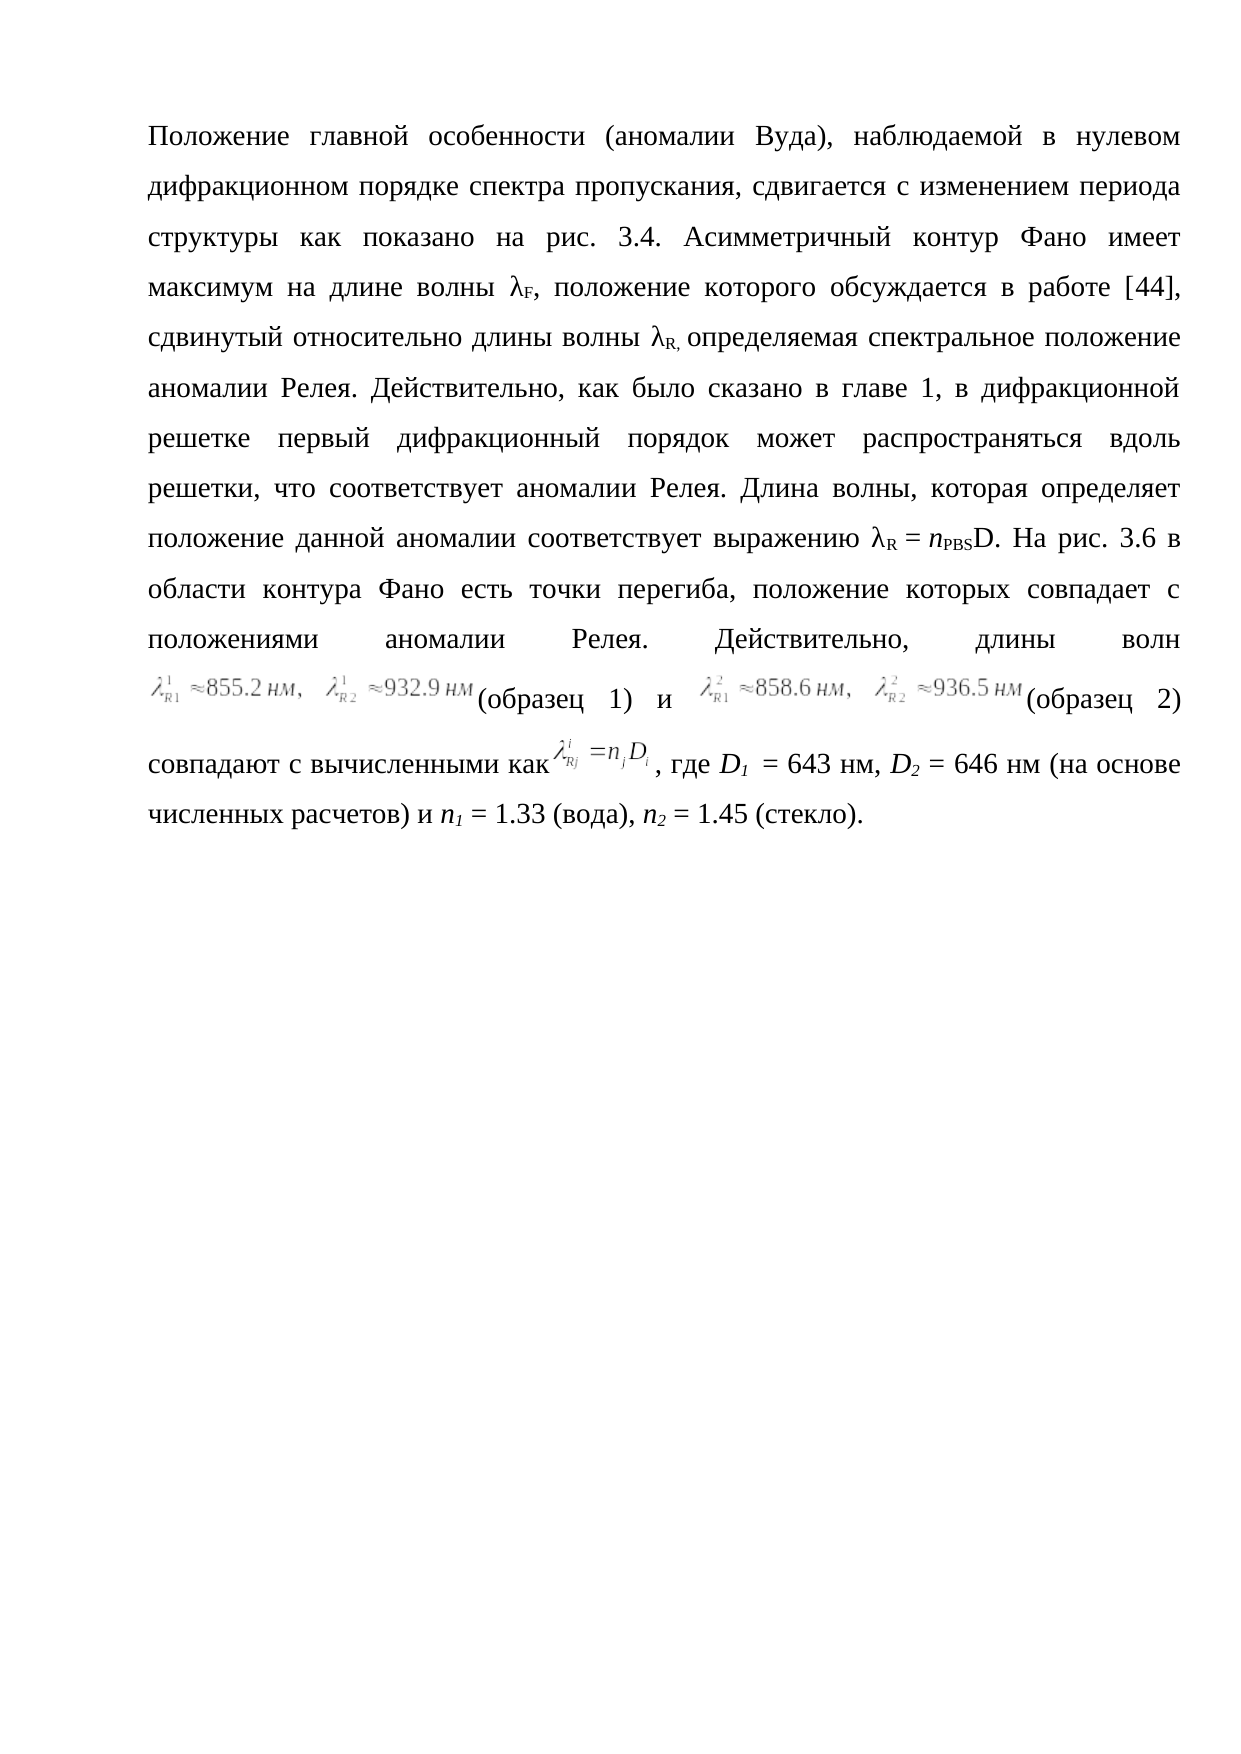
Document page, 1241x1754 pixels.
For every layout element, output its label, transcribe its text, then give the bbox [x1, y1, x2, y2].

text Положение главной особенности (аномалии Вуда), наблюдаемой в нулевом дифракционном порядке спектра пропускания, сдвигается с изменением периода структуры как показано на рис. 3.4. Асимметричный контур Фано имеет максимум на длине волны λF, положение которого обсуждается в работе [44], сдвинутый относительно длины волны λR, определяемая спектральное положение аномалии Релея. Действительно, как было сказано в главе 1, в дифракционной решетке первый дифракционный порядок может распространяться вдоль решетки, что соответствует аномалии Релея. Длина волны, которая определяет положение данной аномалии соответствует выражению λR = nPBSD. На рис. 3.6 в области контура Фано есть точки перегиба, положение которых совпадает с положениями аномалии Релея. Действительно, длины волн (образец 1) и (образец 2) совпадают с вычисленными как, где D1 = 643 нм, D2 = 646 нм (на основе численных расчетов) и n1 = 1.33 (вода), n2 = 1.45 (стекло). [148, 118, 1181, 830]
